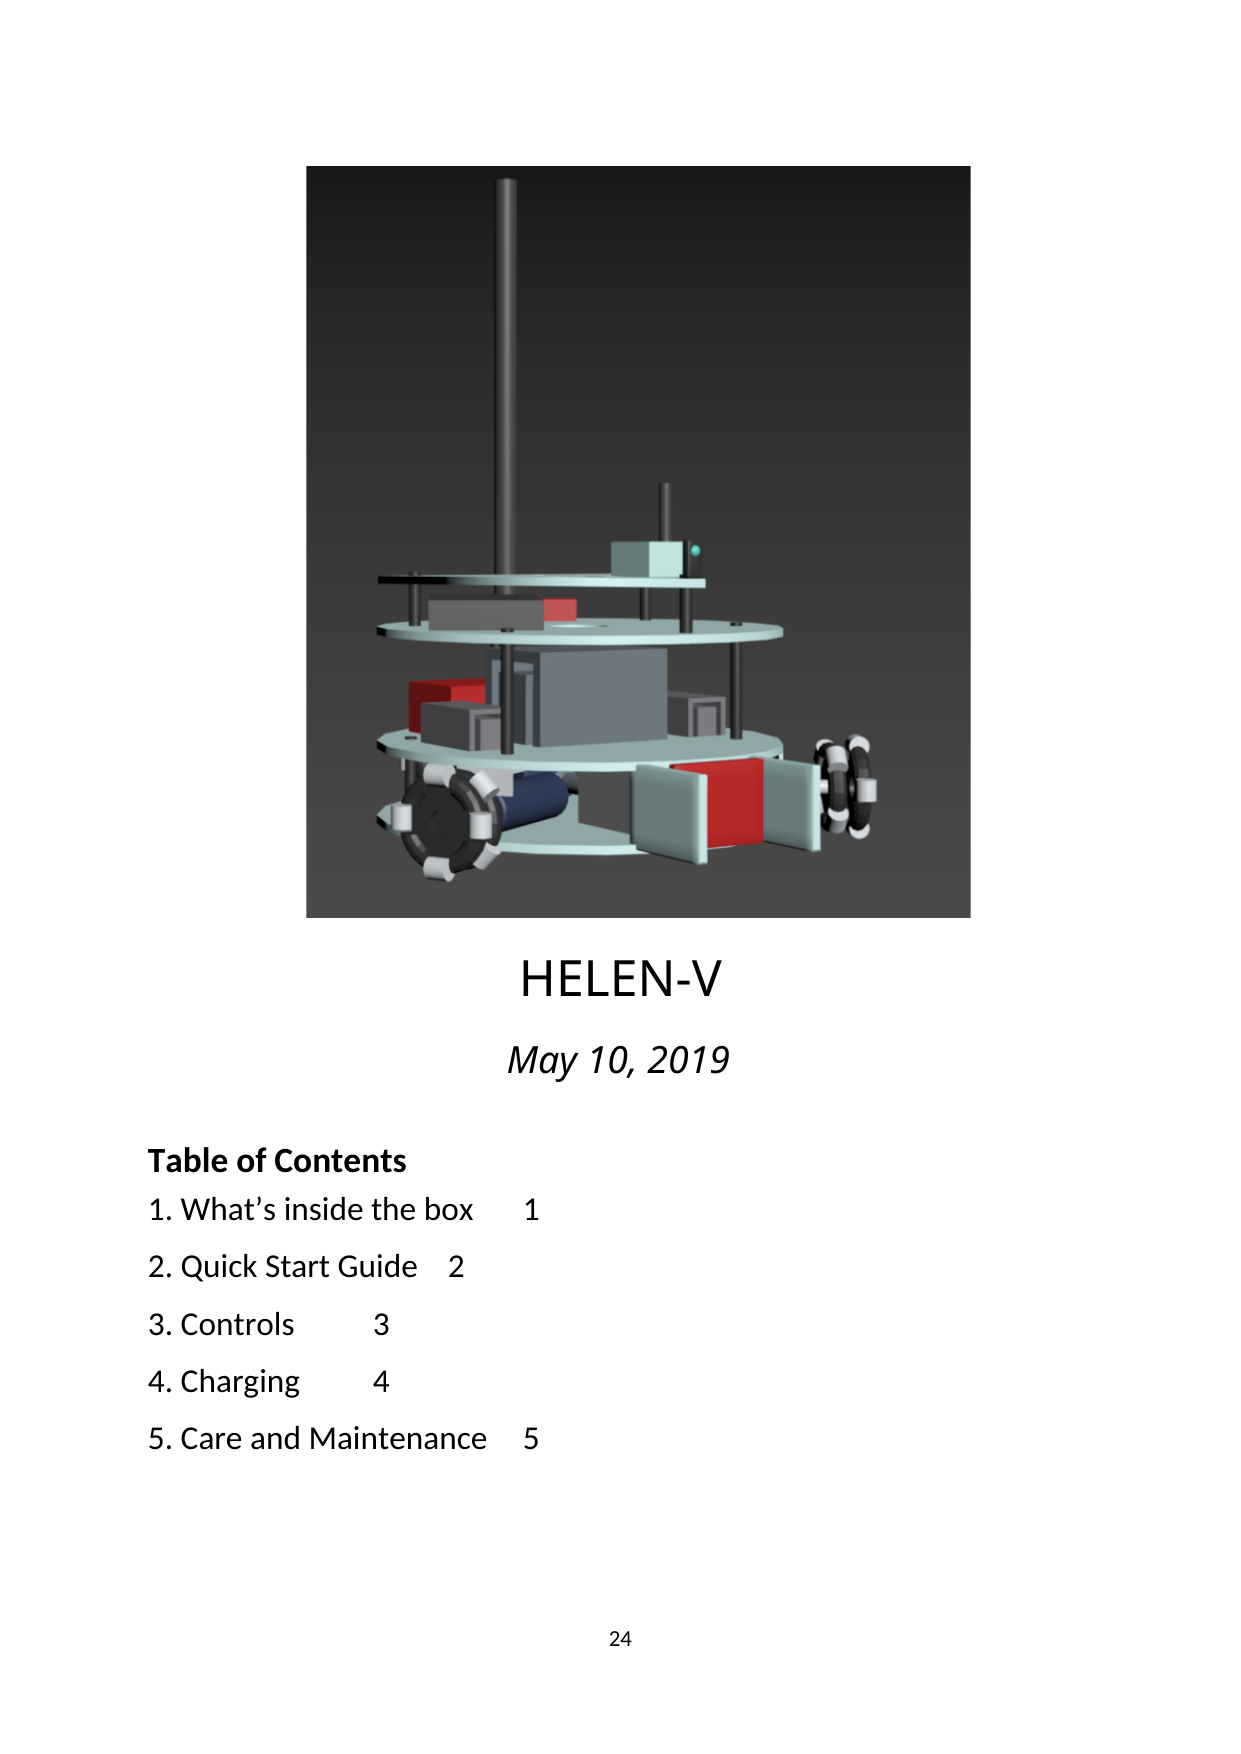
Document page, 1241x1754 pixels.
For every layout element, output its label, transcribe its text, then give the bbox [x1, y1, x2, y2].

text May 10, 2019 [148, 1033, 1093, 1084]
picture [305, 166, 970, 916]
text HELEN-V [148, 851, 1093, 1011]
